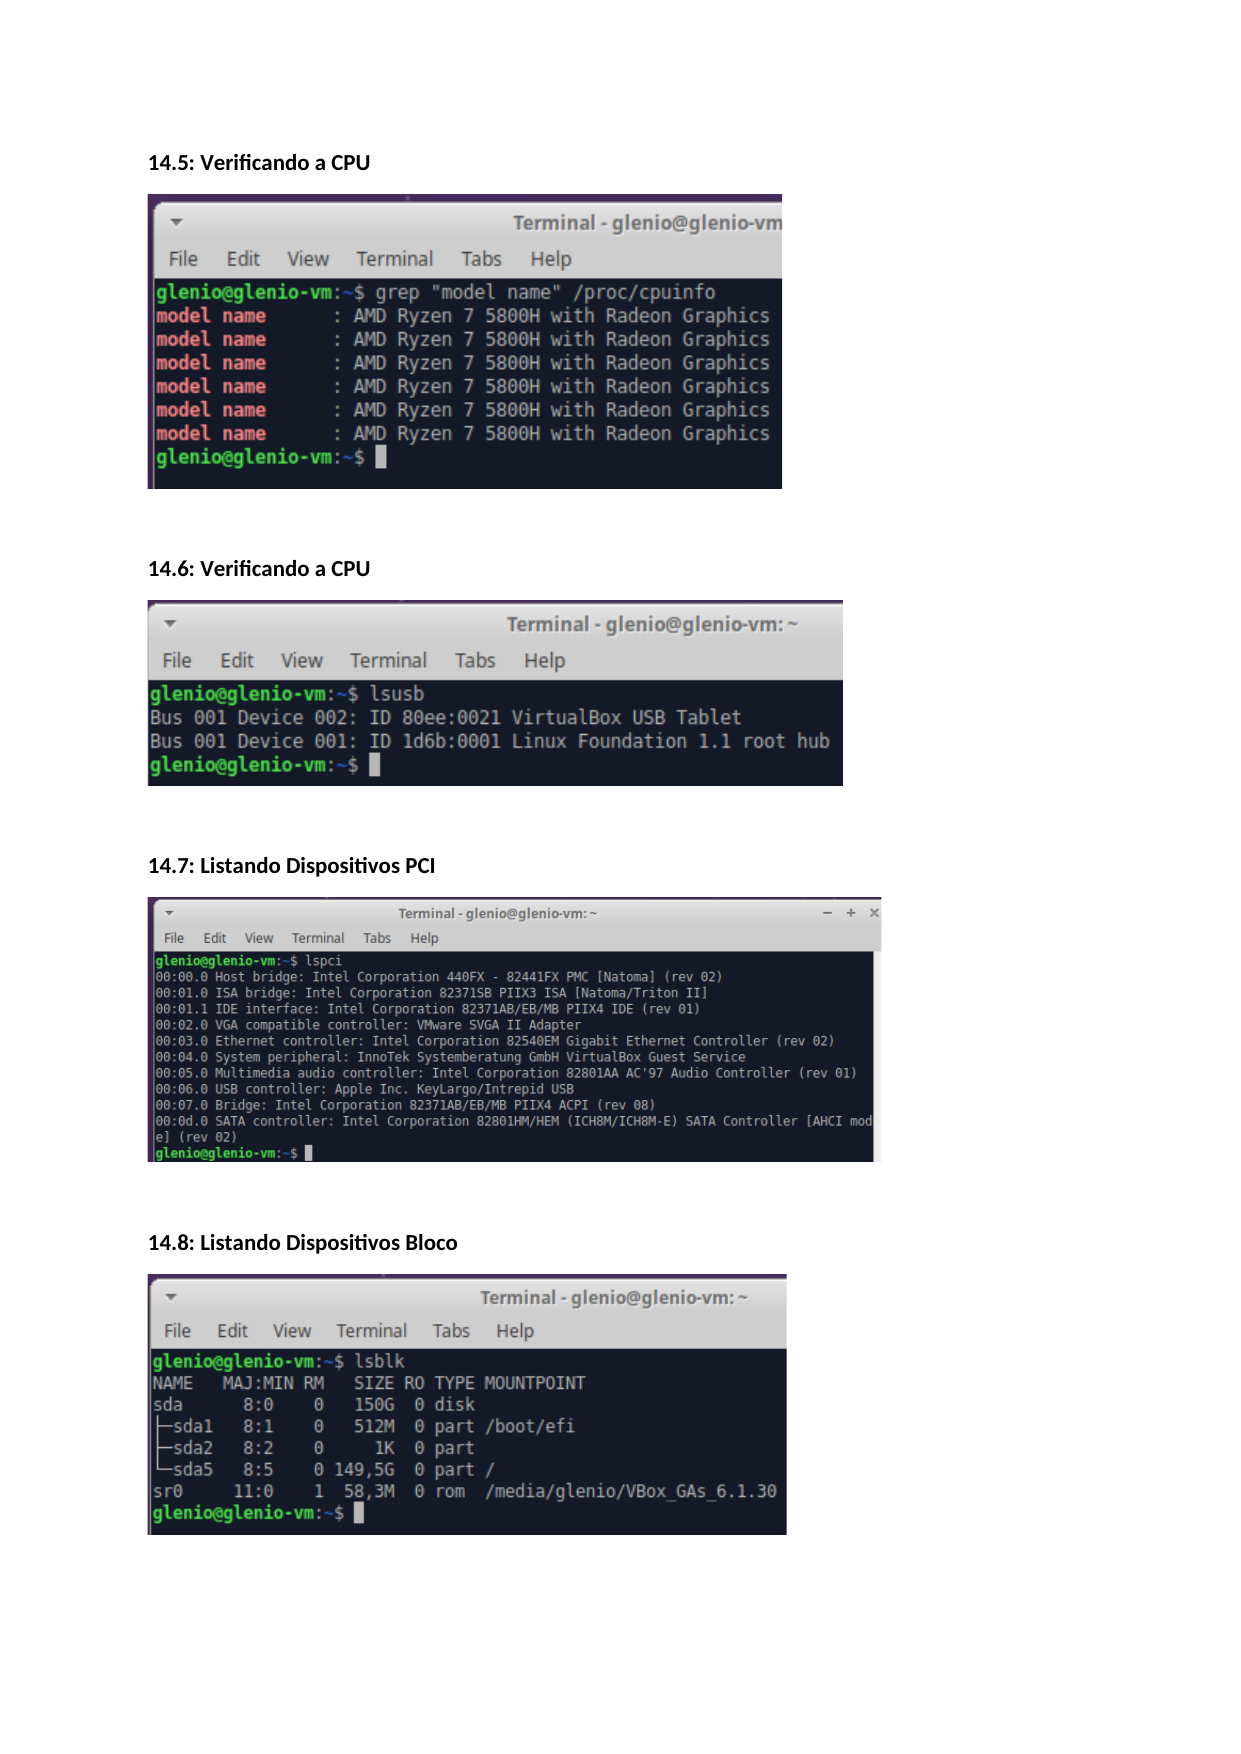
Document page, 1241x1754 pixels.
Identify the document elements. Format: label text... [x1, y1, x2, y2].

text 14.7: Listando Dispositivos PCI [148, 851, 1093, 879]
text 14.8: Listando Dispositivos Bloco [148, 1228, 1093, 1256]
picture [147, 1274, 787, 1535]
picture [147, 897, 882, 1162]
text 14.5: Verificando a CPU [148, 148, 1093, 176]
picture [147, 194, 783, 489]
text 14.6: Verificando a CPU [148, 554, 1093, 582]
picture [147, 600, 843, 786]
